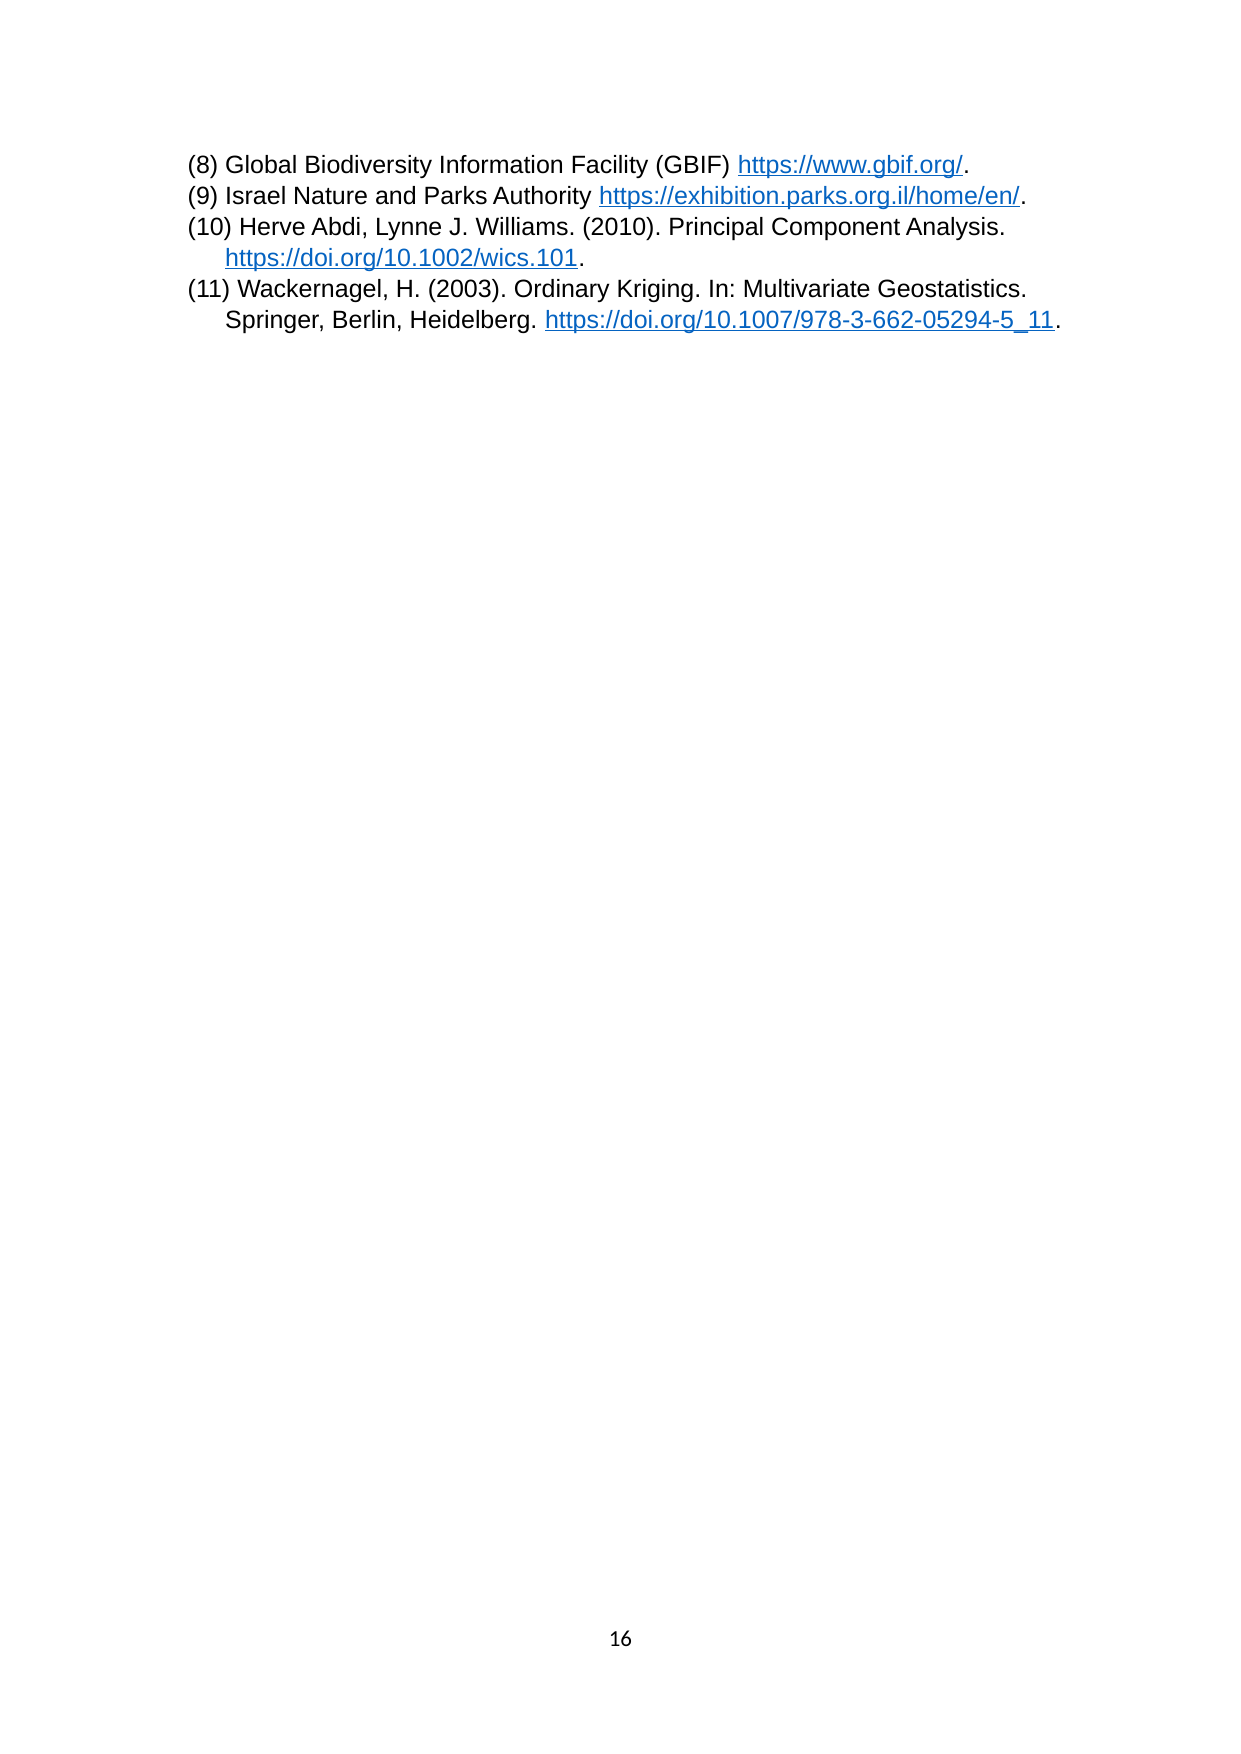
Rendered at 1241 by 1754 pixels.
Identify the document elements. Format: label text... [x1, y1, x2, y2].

list Global Biodiversity Information Facility (GBIF) https://www.gbif.org/. [187, 150, 1090, 179]
list Wackernagel, H. (2003). Ordinary Kriging. In: Multivariate Geostatistics. Springer, Berlin, Heidelberg. https://doi.org/10.1007/978-3-662-05294-5_11. [187, 274, 1090, 334]
list Herve Abdi, Lynne J. Williams. (2010). Principal Component Analysis. https://doi.org/10.1002/wics.101. [187, 212, 1090, 272]
list Israel Nature and Parks Authority https://exhibition.parks.org.il/home/en/. [187, 181, 1090, 210]
